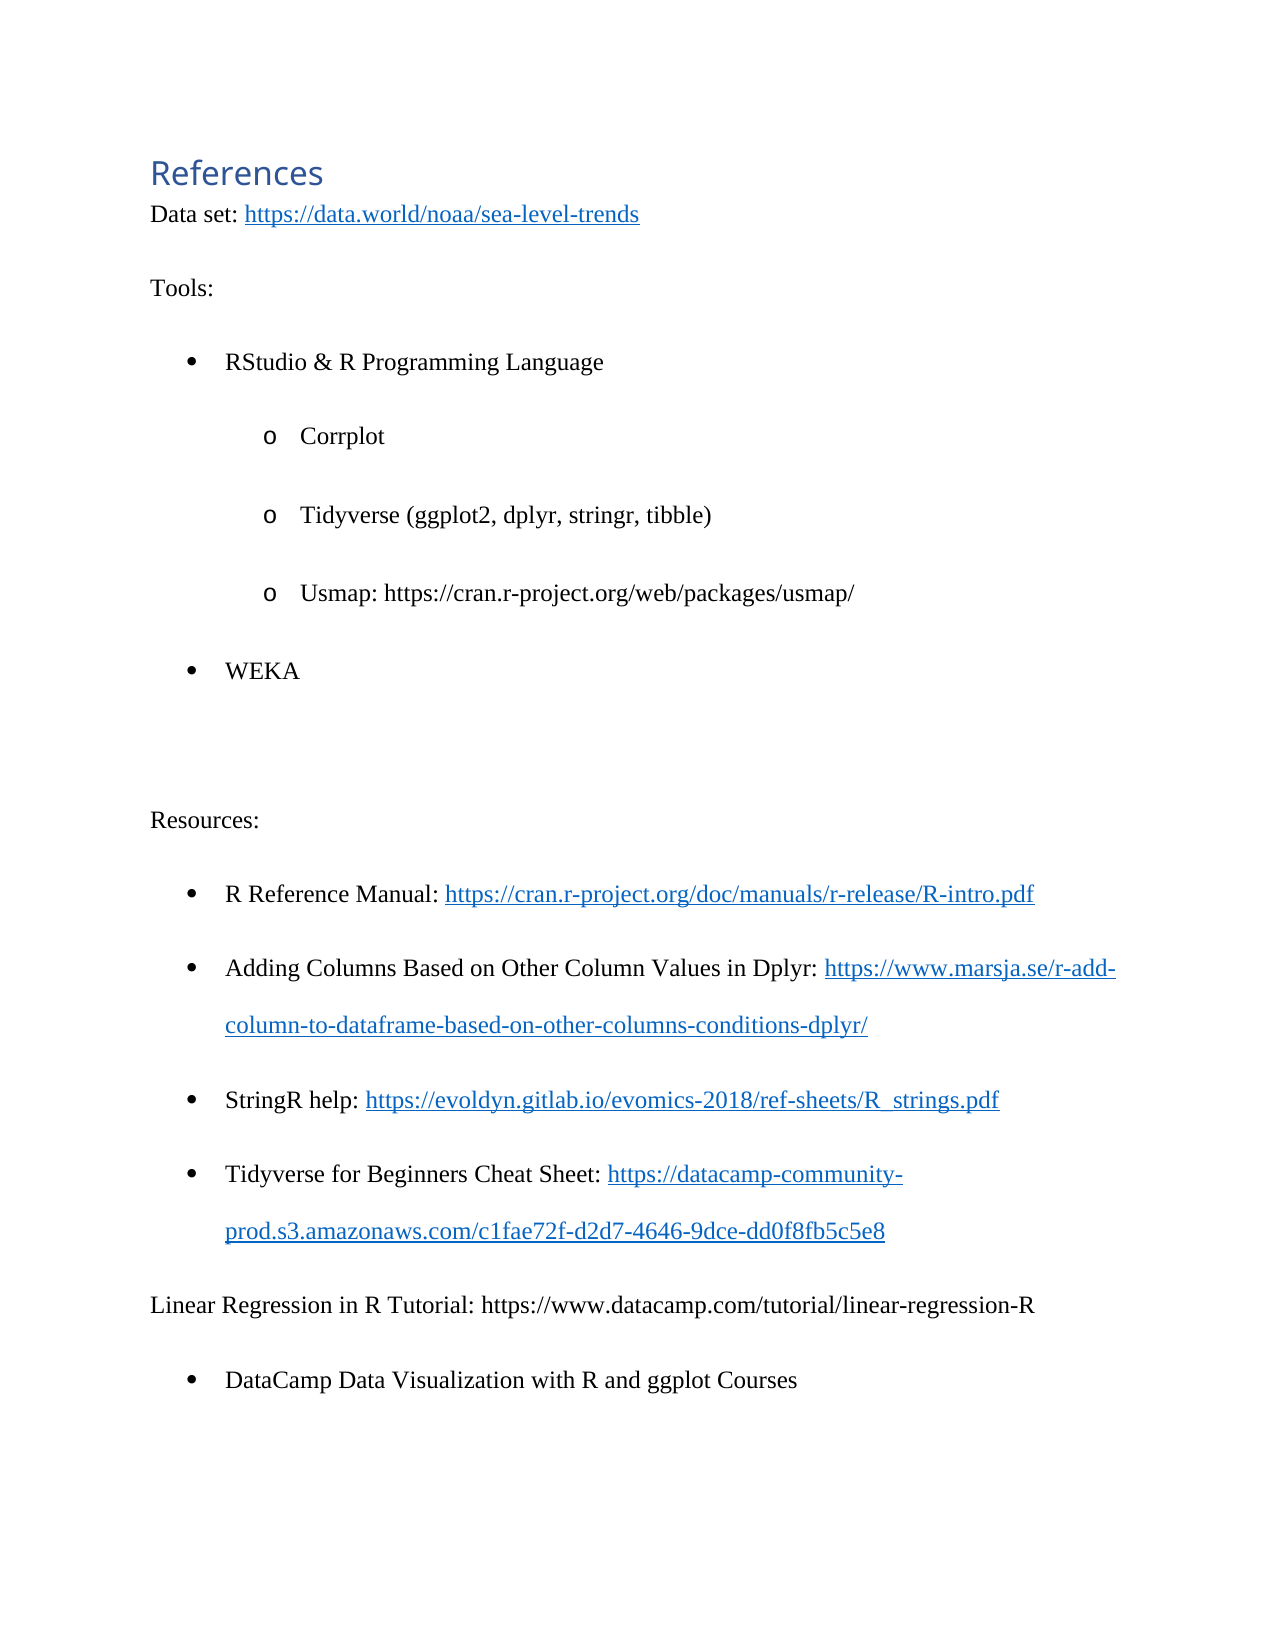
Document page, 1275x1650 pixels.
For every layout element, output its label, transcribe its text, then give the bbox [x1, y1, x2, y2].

list Usmap: https://cran.r-project.org/web/packages/usmap/ [262, 578, 1125, 609]
list Tidyverse (ggplot2, dplyr, stringr, tibble) [262, 500, 1125, 531]
list WEKA [187, 656, 1125, 685]
subtitle References [150, 150, 1125, 195]
list Corrplot [262, 421, 1125, 452]
text Tools: [150, 273, 1125, 302]
list R Reference Manual: https://cran.r-project.org/doc/manuals/r-release/R-intro.pdf [187, 879, 1125, 908]
list Tidyverse for Beginners Cheat Sheet: https://datacamp-community-prod.s3.amazonaws.com/c1fae72f-d2d7-4646-9dce-dd0f8fb5c5e8 [187, 1159, 1125, 1245]
list StringR help: https://evoldyn.gitlab.io/evomics-2018/ref-sheets/R_strings.pdf [187, 1085, 1125, 1113]
text Linear Regression in R Tutorial: https://www.datacamp.com/tutorial/linear-regression-R [150, 1291, 1125, 1319]
text Resources: [150, 805, 1125, 833]
list RStudio & R Programming Language [187, 347, 1125, 376]
text Data set: https://data.world/noaa/sea-level-trends [150, 199, 1125, 228]
list Adding Columns Based on Other Column Values in Dplyr: https://www.marsja.se/r-add-column-to-dataframe-based-on-other-columns-conditions-dplyr/ [187, 953, 1125, 1039]
list DataCamp Data Visualization with R and ggplot Courses [187, 1365, 1125, 1393]
